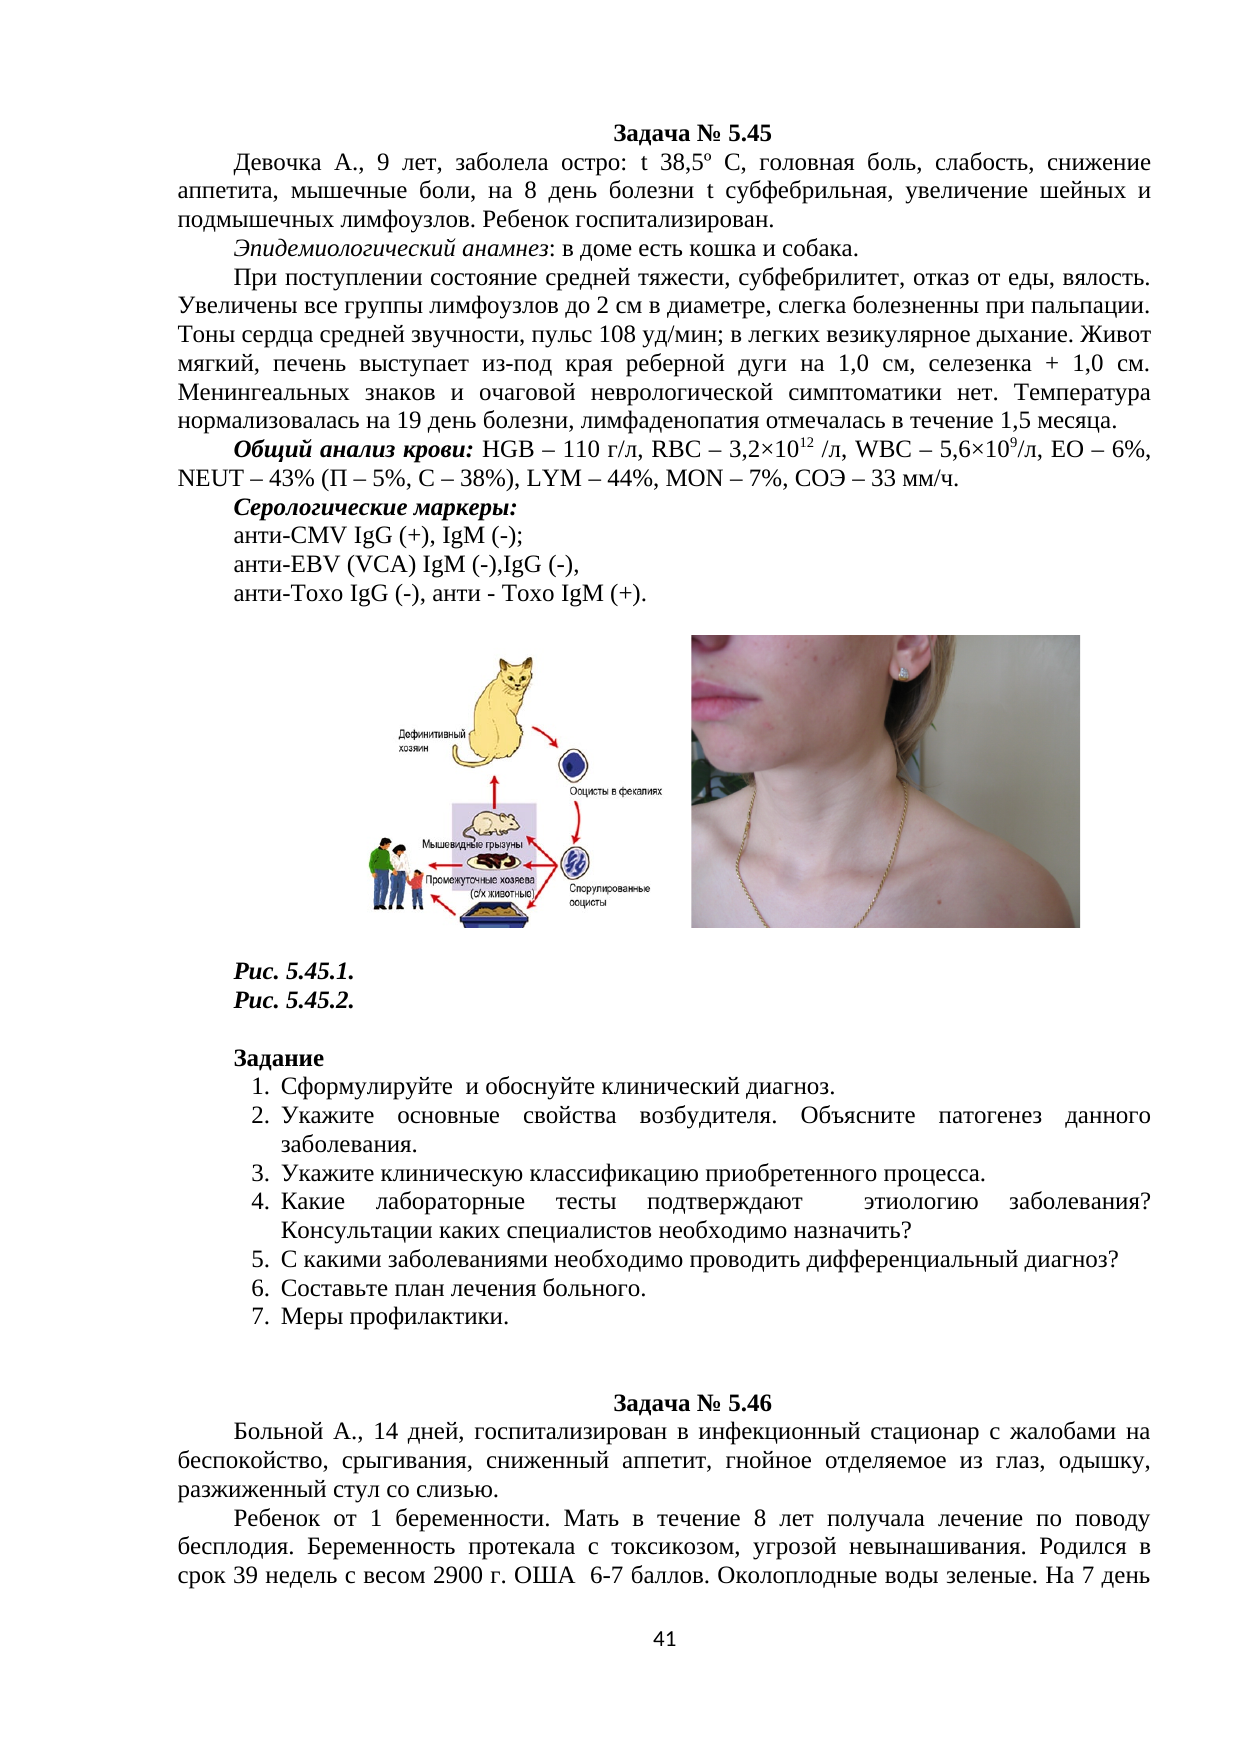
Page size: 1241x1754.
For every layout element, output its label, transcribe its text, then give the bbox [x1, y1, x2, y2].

list Составьте план лечения больного. [251, 1273, 1152, 1301]
text анти-ЕBV (VCA) IgM (-),IgG (-), [177, 549, 1152, 578]
text Рис. 5.45.1. [177, 956, 1152, 985]
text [177, 1503, 1152, 1589]
text Общий анализ крови: HGB – 110 г/л, RBC – 3,2×1012 /л, WBC – 5,6×109/л, EO – 6%, NEUT – 43% (П – 5%, C – 38%), LYM – 44%, МON – 7%, СОЭ – 33 мм/ч. [177, 434, 1152, 492]
text Задача № 5.45 [177, 118, 1152, 147]
list Укажите основные свойства возбудителя. Объясните патогенез данного заболевания. [251, 1100, 1152, 1158]
text Задание [177, 1043, 1152, 1071]
list Меры профилактики. [251, 1301, 1152, 1330]
text анти-CMV IgG (+), IgM (-); [177, 521, 1152, 549]
list Сформулируйте и обоснуйте клинический диагноз. [251, 1071, 1152, 1100]
text анти-Toxo IgG (-), анти - Toxo IgM (+). [177, 578, 1152, 607]
list Какие лабораторные тесты подтверждают этиологию заболевания? Консультации каких специалистов необходимо назначить? [251, 1186, 1152, 1244]
picture [691, 635, 1081, 928]
text Девочка А., 9 лет, заболела остро: t 38,5º С, головная боль, слабость, снижение аппетита, мышечные боли, на 8 день болезни t субфебрильная, увеличение шейных и подмышечных лимфоузлов. Ребенок госпитализирован. [177, 147, 1152, 233]
text Рис. 5.45.2. [177, 985, 1152, 1014]
picture [305, 635, 682, 928]
text Больной А., 14 дней, госпитализирован в инфекционный стационар с жалобами на беспокойство, срыгивания, сниженный аппетит, гнойное отделяемое из глаз, одышку, разжиженный стул со слизью. [177, 1416, 1152, 1503]
list С какими заболеваниями необходимо проводить дифференциальный диагноз? [251, 1244, 1152, 1273]
text Эпидемиологический анамнез: в доме есть кошка и собака. [177, 233, 1152, 262]
text Серологические маркеры: [177, 492, 1152, 521]
text Задача № 5.46 [177, 1388, 1152, 1416]
list Укажите клиническую классификацию приобретенного процесса. [251, 1158, 1152, 1186]
text При поступлении состояние средней тяжести, субфебрилитет, отказ от еды, вялость. Увеличены все группы лимфоузлов до 2 см в диаметре, слегка болезненны при пальпации. Тоны сердца средней звучности, пульс 108 уд/мин; в легких везикулярное дыхание. Живот мягкий, печень выступает из-под края реберной дуги на 1,0 см, селезенка + 1,0 см. Менингеальных знаков и очаговой неврологической симптоматики нет. Температура нормализовалась на 19 день болезни, лимфаденопатия отмечалась в течение 1,5 месяца. [177, 262, 1152, 434]
